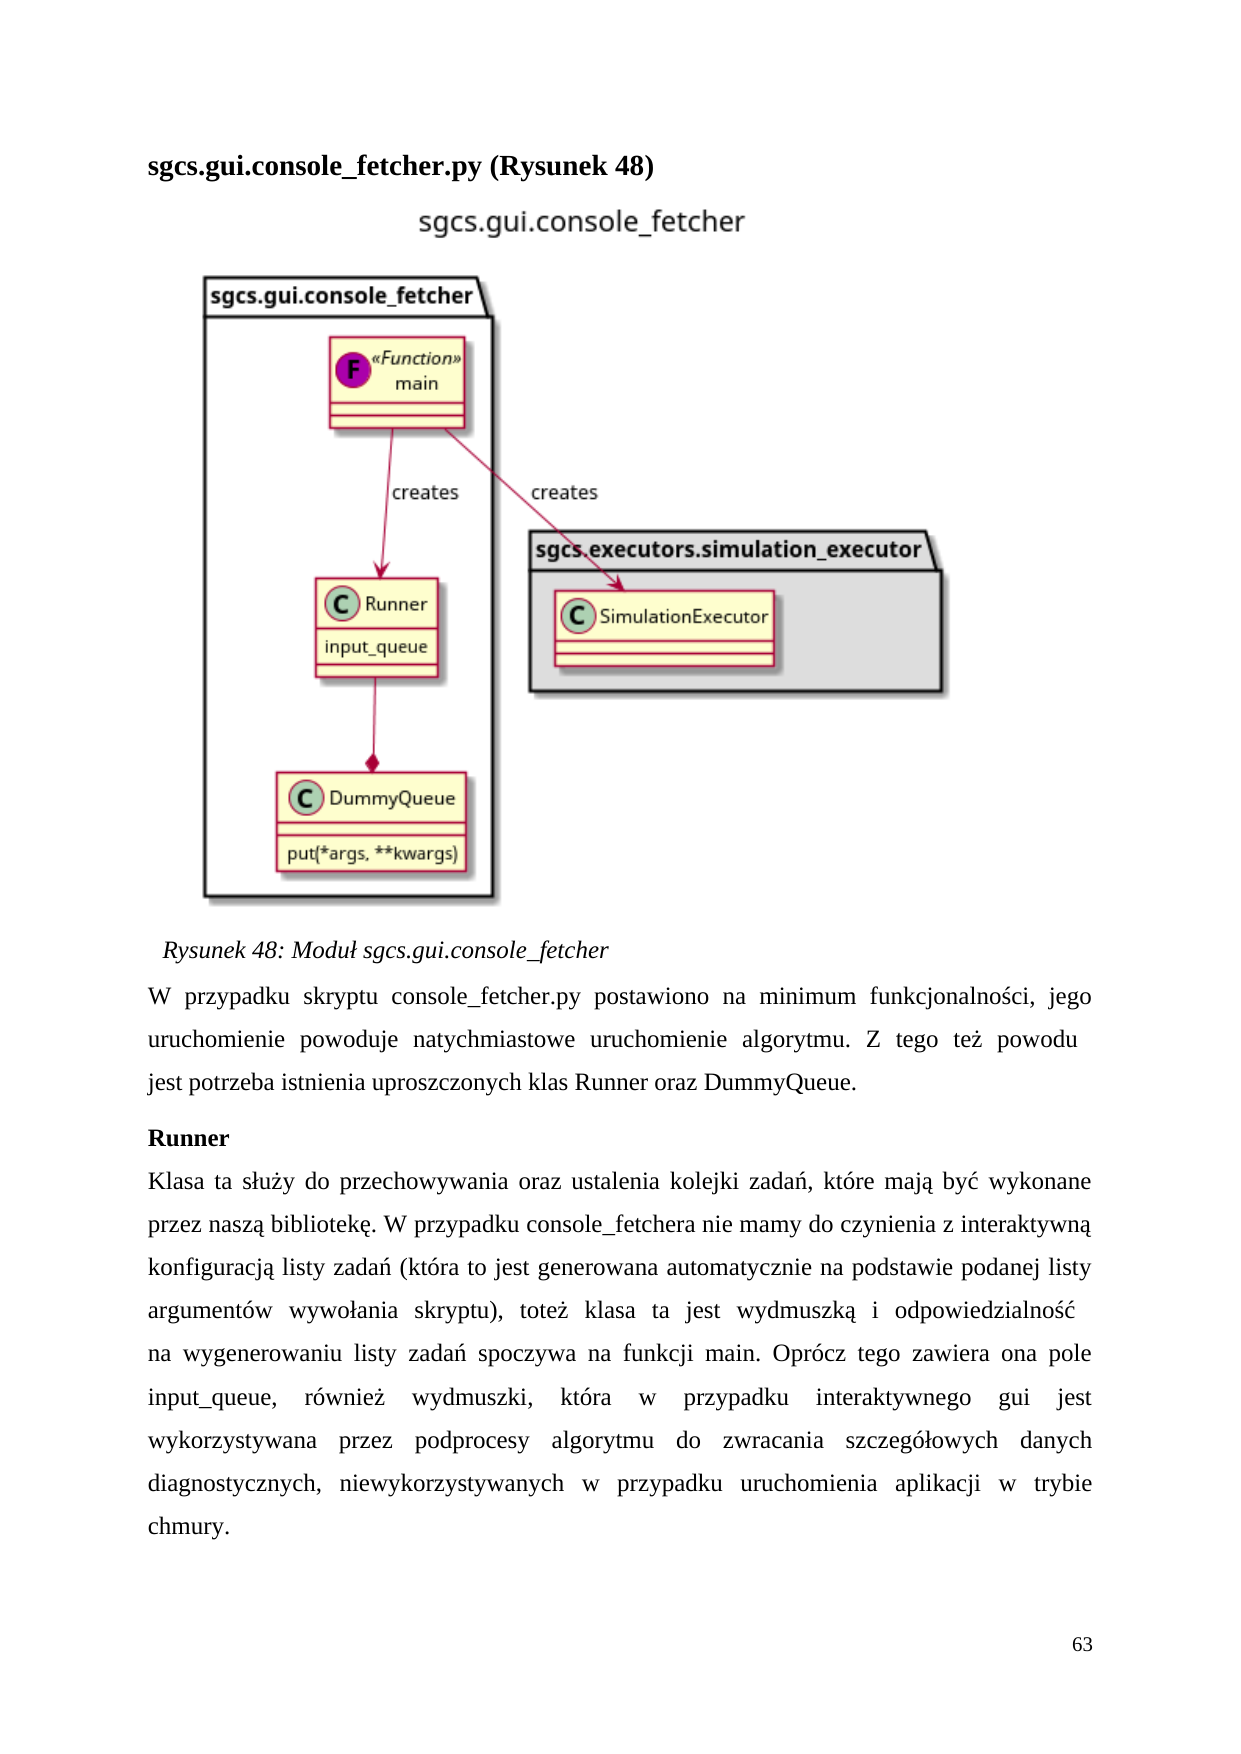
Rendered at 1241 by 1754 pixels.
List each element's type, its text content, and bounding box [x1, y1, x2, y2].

text Runner [148, 1123, 1093, 1152]
text sgcs.gui.console_fetcher.py (Rysunek 48) [148, 148, 1093, 181]
picture [170, 203, 958, 913]
text Klasa ta służy do przechowywania oraz ustalenia kolejki zadań, które mają być wykonane przez naszą bibliotekę. W przypadku console_fetchera nie mamy do czynienia z interaktywną konfiguracją listy zadań (która to jest generowana automatycznie na podstawie podanej listy argumentów wywołania skryptu), toteż klasa ta jest wydmuszką i odpowiedzialność na wygenerowaniu listy zadań spoczywa na funkcji main. Oprócz tego zawiera ona pole input_queue, również wydmuszki, która w przypadku interaktywnego gui jest wykorzystywana przez podprocesy algorytmu do zwracania szczegółowych danych diagnostycznych, niewykorzystywanych w przypadku uruchomienia aplikacji w trybie chmury. [148, 1166, 1093, 1540]
